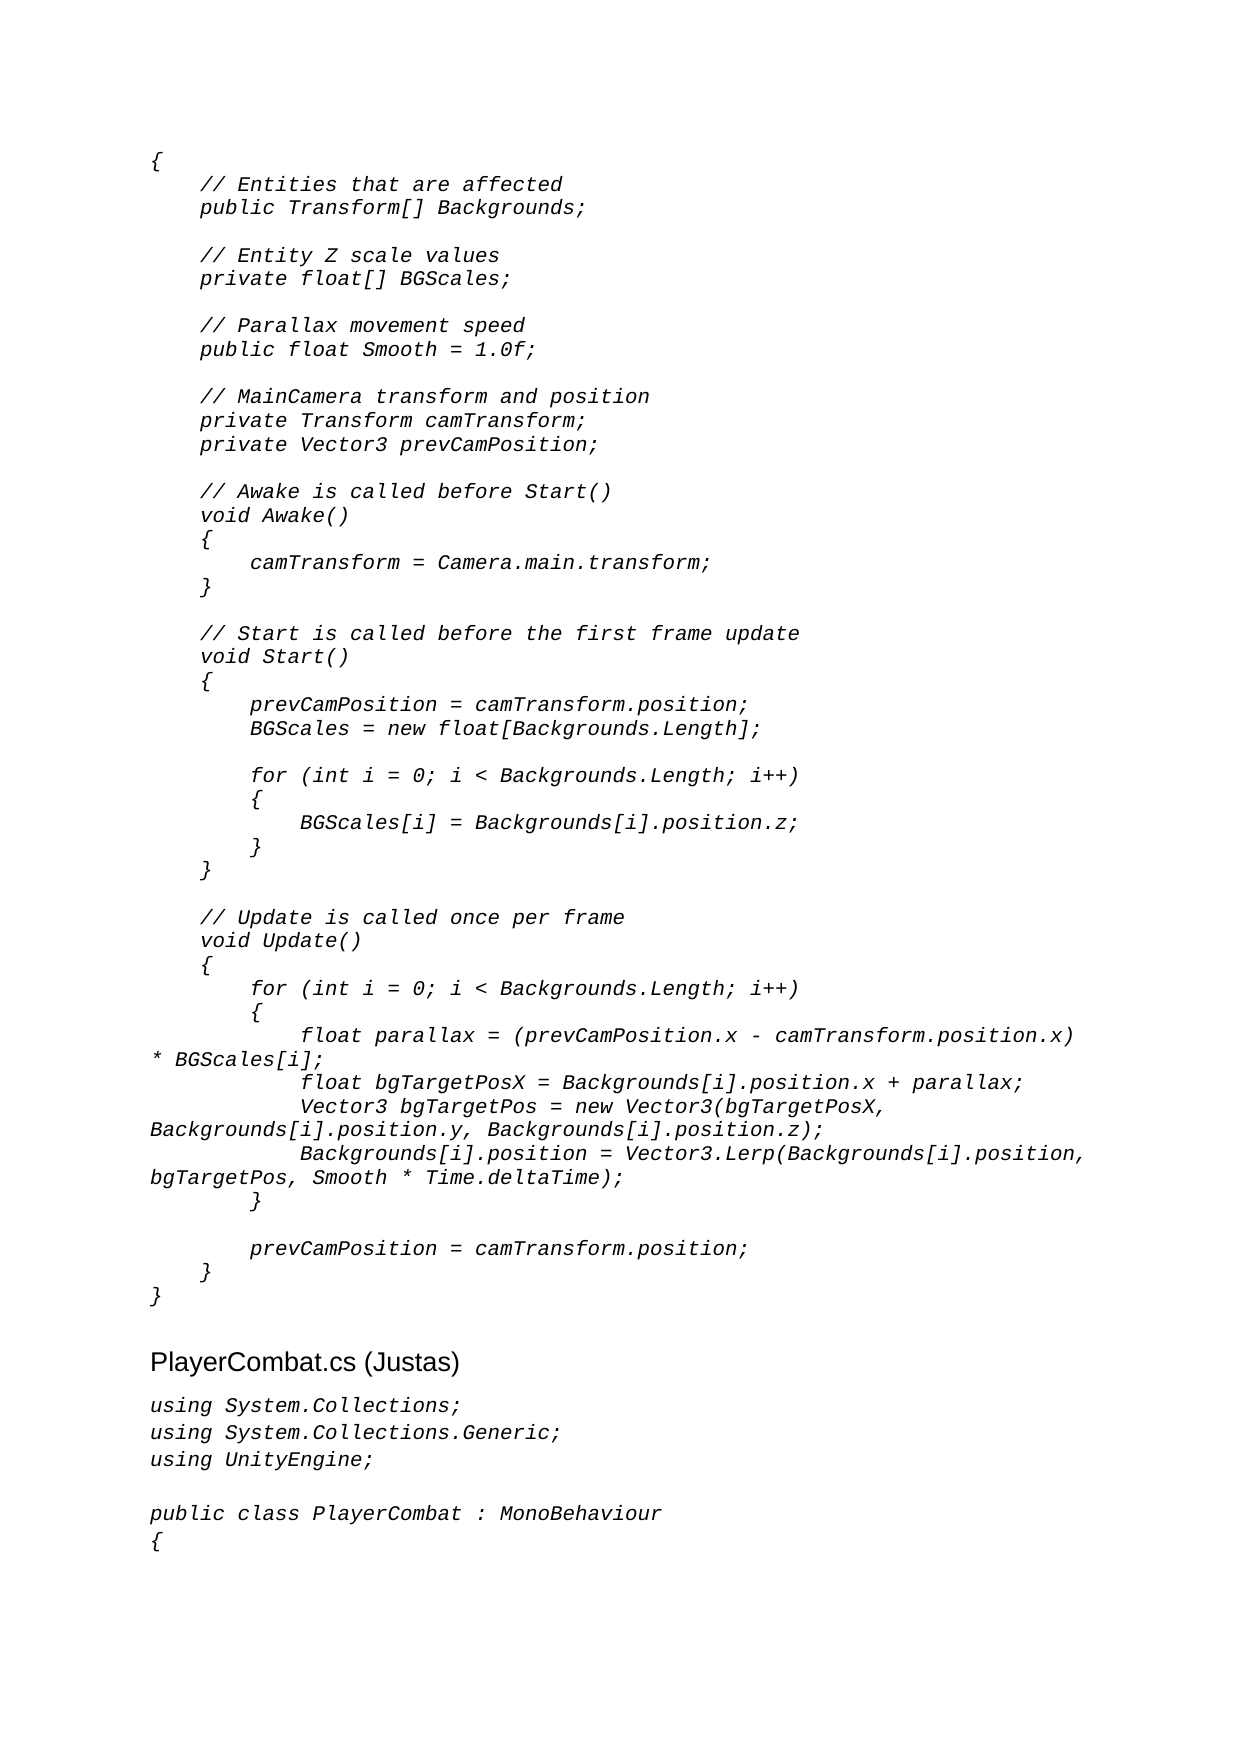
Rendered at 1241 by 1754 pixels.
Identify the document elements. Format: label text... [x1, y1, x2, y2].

text BGScales = new float[Backgrounds.Length]; [150, 717, 1090, 741]
text void Update() [150, 930, 1090, 954]
text void Start() [150, 647, 1090, 670]
text private float[] BGScales; [150, 268, 1090, 292]
text { [150, 788, 1090, 812]
text using System.Collections; [150, 1394, 1090, 1418]
text // MainCamera transform and position [150, 386, 1090, 410]
text // Update is called once per frame [150, 907, 1090, 930]
text float parallax = (prevCamPosition.x - camTransform.position.x) * BGScales[i]; [150, 1025, 1090, 1072]
text camTransform = Camera.main.transform; [150, 552, 1090, 576]
text { [150, 1001, 1090, 1025]
text using UnityEngine; [150, 1449, 1090, 1473]
text // Entities that are affected [150, 174, 1090, 197]
text Vector3 bgTargetPos = new Vector3(bgTargetPosX, Backgrounds[i].position.y, Backgrounds[i].position.z); [150, 1096, 1090, 1143]
text Backgrounds[i].position = Vector3.Lerp(Backgrounds[i].position, bgTargetPos, Smooth * Time.deltaTime); [150, 1143, 1090, 1190]
text public Transform[] Backgrounds; [150, 197, 1090, 221]
text // Start is called before the first frame update [150, 623, 1090, 647]
subtitle PlayerCombat.cs (Justas) [150, 1346, 1090, 1377]
text BGScales[i] = Backgrounds[i].position.z; [150, 812, 1090, 836]
text private Transform camTransform; [150, 410, 1090, 434]
text } [150, 836, 1090, 859]
text public float Smooth = 1.0f; [150, 339, 1090, 363]
text } [150, 1261, 1090, 1285]
text using System.Collections.Generic; [150, 1422, 1090, 1445]
text for (int i = 0; i < Backgrounds.Length; i++) [150, 978, 1090, 1001]
text { [150, 954, 1090, 978]
text { [150, 1531, 1090, 1554]
text void Awake() [150, 505, 1090, 528]
text prevCamPosition = camTransform.position; [150, 694, 1090, 717]
text { [150, 528, 1090, 552]
text } [150, 1285, 1090, 1309]
text // Parallax movement speed [150, 316, 1090, 339]
text float bgTargetPosX = Backgrounds[i].position.x + parallax; [150, 1072, 1090, 1096]
text prevCamPosition = camTransform.position; [150, 1238, 1090, 1261]
text { [150, 670, 1090, 694]
text private Vector3 prevCamPosition; [150, 434, 1090, 457]
text } [150, 859, 1090, 883]
text // Entity Z scale values [150, 244, 1090, 268]
text } [150, 576, 1090, 599]
text } [150, 1190, 1090, 1214]
text // Awake is called before Start() [150, 481, 1090, 505]
text { [150, 150, 1090, 174]
text public class PlayerCombat : MonoBehaviour [150, 1503, 1090, 1527]
text for (int i = 0; i < Backgrounds.Length; i++) [150, 765, 1090, 788]
